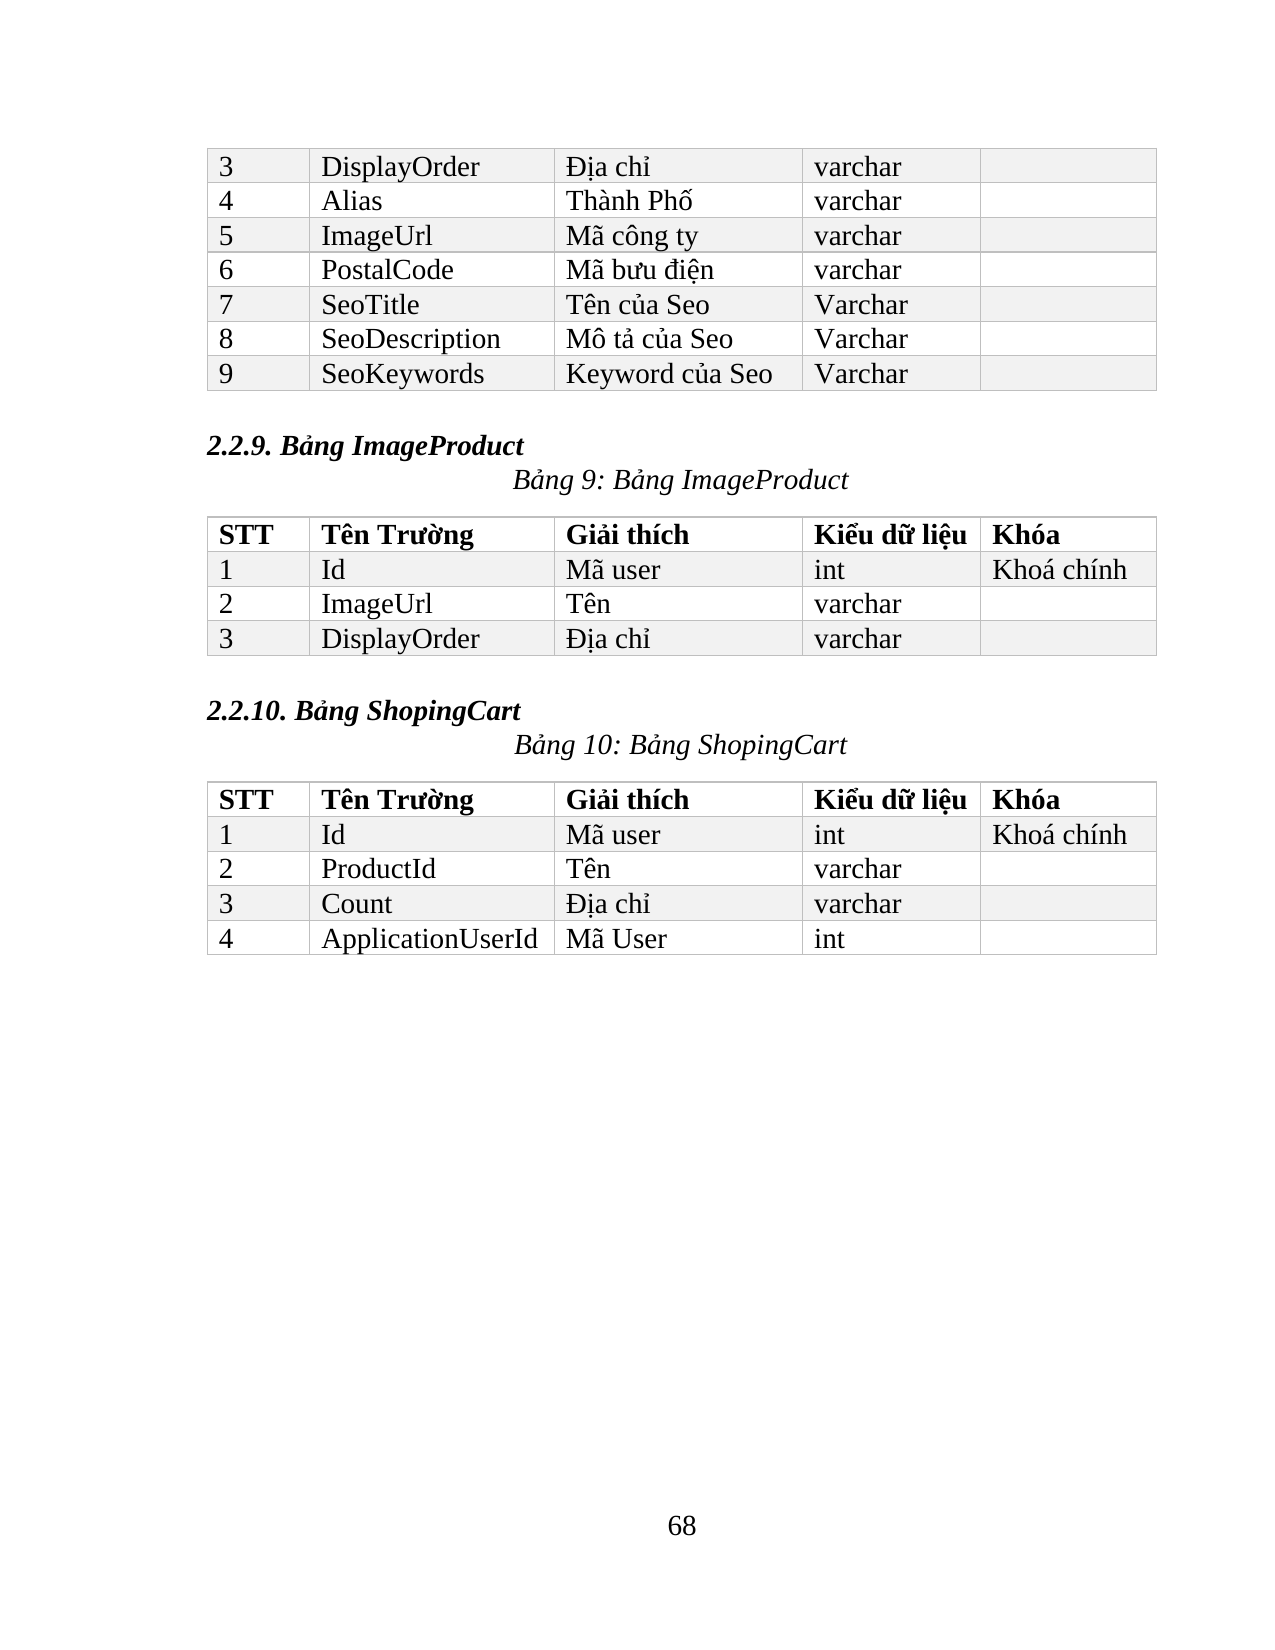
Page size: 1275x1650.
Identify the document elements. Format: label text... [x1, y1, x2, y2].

table_cell Id [310, 552, 554, 586]
table_cell 2 [208, 852, 309, 885]
table_cell [981, 852, 1156, 885]
text Bảng 9: Bảng ImageProduct [207, 462, 1157, 496]
table_cell 3 [208, 621, 309, 655]
table_cell 5 [208, 218, 309, 251]
table_cell DisplayOrder [310, 621, 554, 655]
table_cell 4 [208, 921, 309, 954]
table_cell 1 [208, 552, 309, 586]
table_cell Tên của Seo [555, 287, 802, 321]
table_cell Địa chỉ [555, 886, 802, 920]
table_cell varchar [803, 621, 980, 655]
table_cell Địa chỉ [555, 149, 802, 182]
text Bảng 10: Bảng ShopingCart [207, 727, 1157, 761]
table_header Khóa [981, 783, 1156, 816]
table_cell [981, 322, 1156, 355]
table_cell 7 [208, 287, 309, 321]
table_cell [981, 356, 1156, 390]
table_cell Id [310, 817, 554, 851]
table_cell [981, 149, 1156, 182]
table_cell Tên [555, 852, 802, 885]
table_cell varchar [803, 587, 980, 620]
table_cell Keyword của Seo [555, 356, 802, 390]
table_cell Khoá chính [981, 817, 1156, 851]
table_cell Mã công ty [555, 218, 802, 251]
table_header STT [208, 783, 309, 816]
table_cell Mã User [555, 921, 802, 954]
table_header Kiểu dữ liệu [803, 783, 980, 816]
table_cell Varchar [803, 356, 980, 390]
table_cell varchar [803, 886, 980, 920]
table_cell 6 [208, 253, 309, 286]
table_cell DisplayOrder [310, 149, 554, 182]
table_cell int [803, 921, 980, 954]
table_cell int [803, 552, 980, 586]
table_cell [981, 218, 1156, 251]
table_header Khóa [981, 518, 1156, 551]
table_cell Tên [555, 587, 802, 620]
table_header Giải thích [555, 783, 802, 816]
table_cell Mô tả của Seo [555, 322, 802, 355]
table_cell Varchar [803, 322, 980, 355]
table_cell Khoá chính [981, 552, 1156, 586]
table_cell [981, 587, 1156, 620]
table_cell 4 [208, 183, 309, 217]
table_cell 8 [208, 322, 309, 355]
table_cell int [803, 817, 980, 851]
table_header Tên Trường [310, 783, 554, 816]
table_cell varchar [803, 253, 980, 286]
table_cell [981, 621, 1156, 655]
subtitle 2.2.10. Bảng ShopingCart [207, 693, 1157, 727]
table_cell 9 [208, 356, 309, 390]
table_cell ImageUrl [310, 587, 554, 620]
table_cell Mã user [555, 817, 802, 851]
table_cell Alias [310, 183, 554, 217]
table_cell [981, 287, 1156, 321]
table_cell varchar [803, 218, 980, 251]
table_cell [981, 253, 1156, 286]
table_cell 1 [208, 817, 309, 851]
table_cell SeoKeywords [310, 356, 554, 390]
table_cell Địa chỉ [555, 621, 802, 655]
table_cell [981, 886, 1156, 920]
table_cell [981, 183, 1156, 217]
table_header Tên Trường [310, 518, 554, 551]
table_cell 3 [208, 886, 309, 920]
table_cell varchar [803, 852, 980, 885]
table_cell ApplicationUserId [310, 921, 554, 954]
table_cell ImageUrl [310, 218, 554, 251]
table_cell varchar [803, 183, 980, 217]
table_cell 2 [208, 587, 309, 620]
table_header Giải thích [555, 518, 802, 551]
table_cell Varchar [803, 287, 980, 321]
table_cell Mã user [555, 552, 802, 586]
table_cell Thành Phố [555, 183, 802, 217]
table_cell PostalCode [310, 253, 554, 286]
subtitle 2.2.9. Bảng ImageProduct [207, 428, 1157, 462]
table_header STT [208, 518, 309, 551]
table_cell 3 [208, 149, 309, 182]
table_cell varchar [803, 149, 980, 182]
table_cell ProductId [310, 852, 554, 885]
table_header Kiểu dữ liệu [803, 518, 980, 551]
table_cell Mã bưu điện [555, 253, 802, 286]
table_cell [981, 921, 1156, 954]
table_cell SeoDescription [310, 322, 554, 355]
table_cell Count [310, 886, 554, 920]
table_cell SeoTitle [310, 287, 554, 321]
